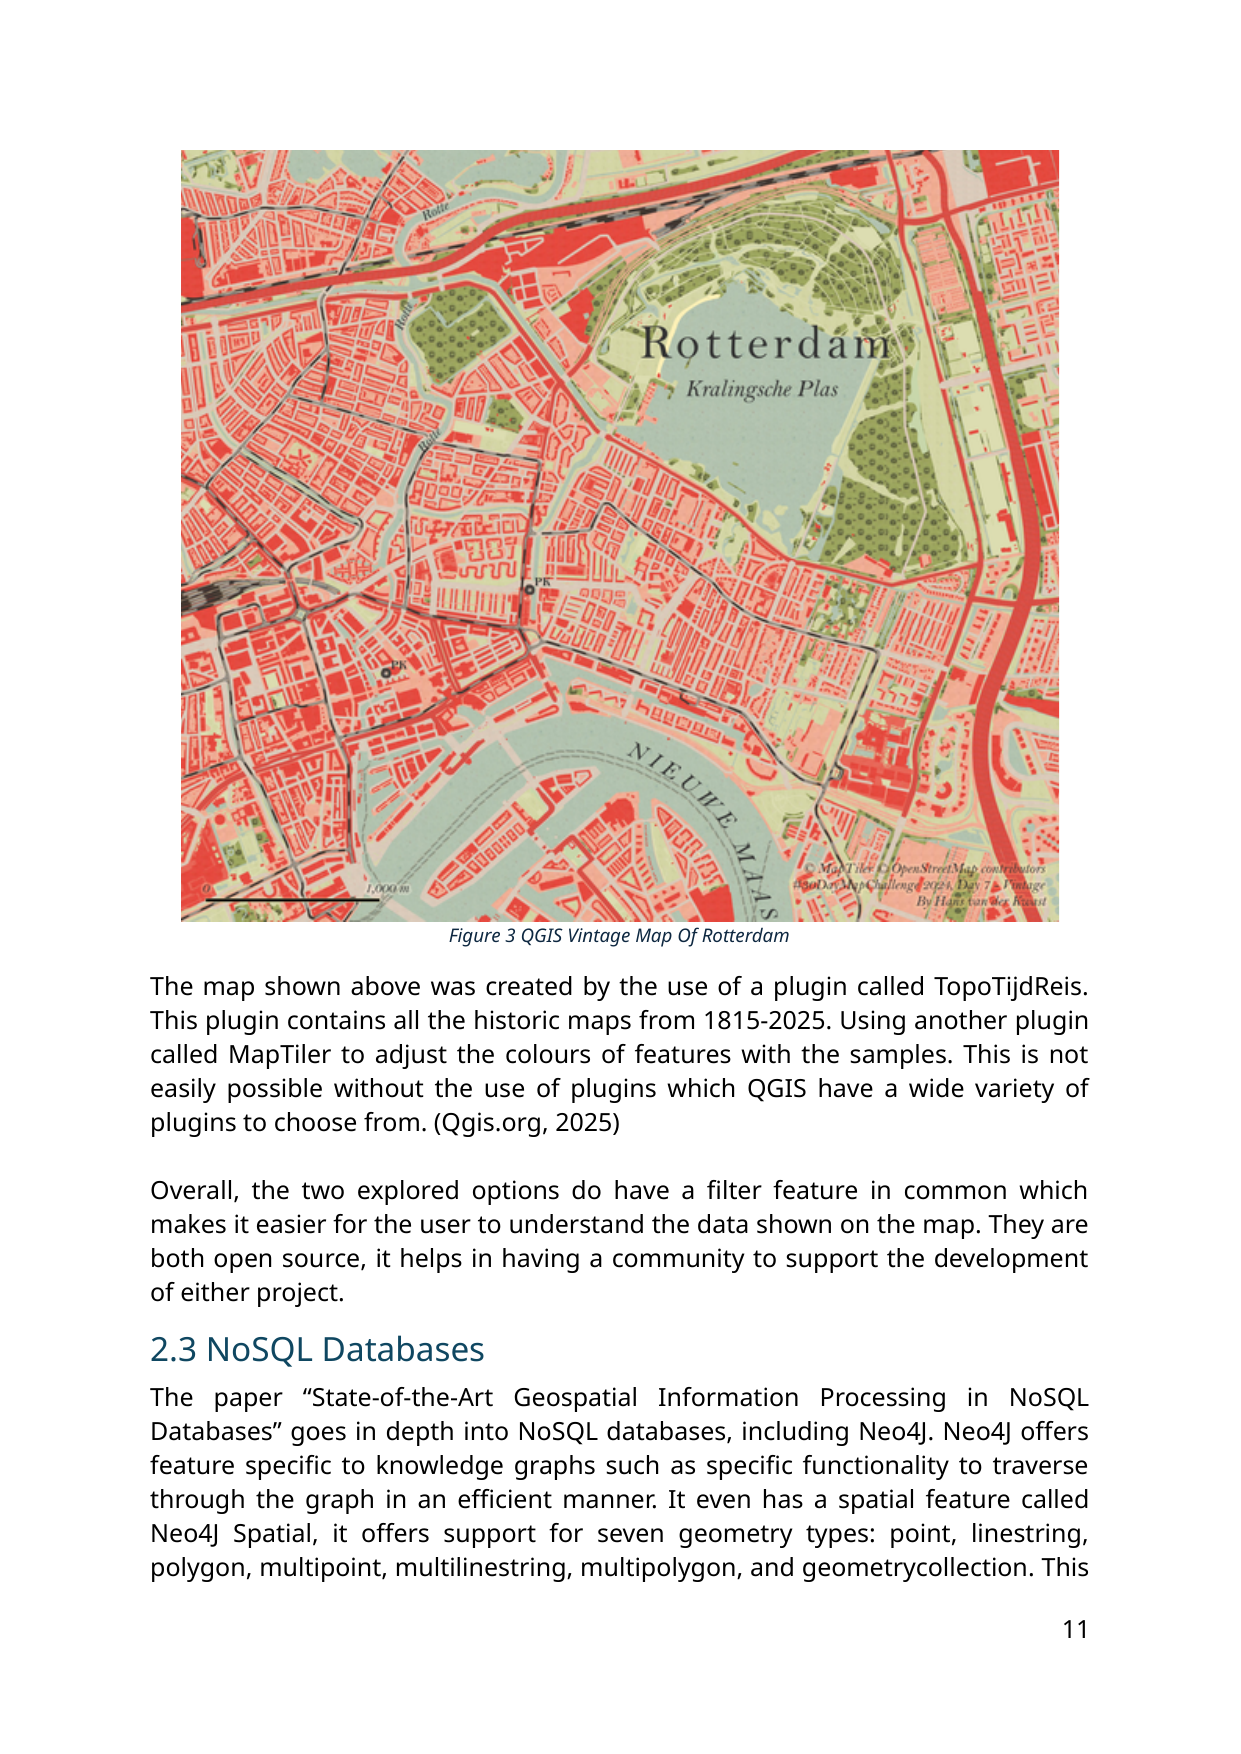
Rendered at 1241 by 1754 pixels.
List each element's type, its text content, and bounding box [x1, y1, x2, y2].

text Overall, the two explored options do have a filter feature in common which makes it easier for the user to understand the data shown on the map. They are both open source, it helps in having a community to support the development of either project. [150, 1173, 1090, 1309]
text The map shown above was created by the use of a plugin called TopoTijdReis. This plugin contains all the historic maps from 1815-2025. Using another plugin called MapTiler to adjust the colours of features with the samples. This is not easily possible without the use of plugins which QGIS have a wide variety of plugins to choose from. (Qgis.org, 2025) [150, 968, 1090, 1139]
picture [181, 150, 1060, 922]
text Figure 3 QGIS Vintage Map Of Rotterdam [150, 922, 1090, 947]
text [150, 1379, 1090, 1584]
subtitle 2.3 NoSQL Databases [150, 1326, 1090, 1371]
